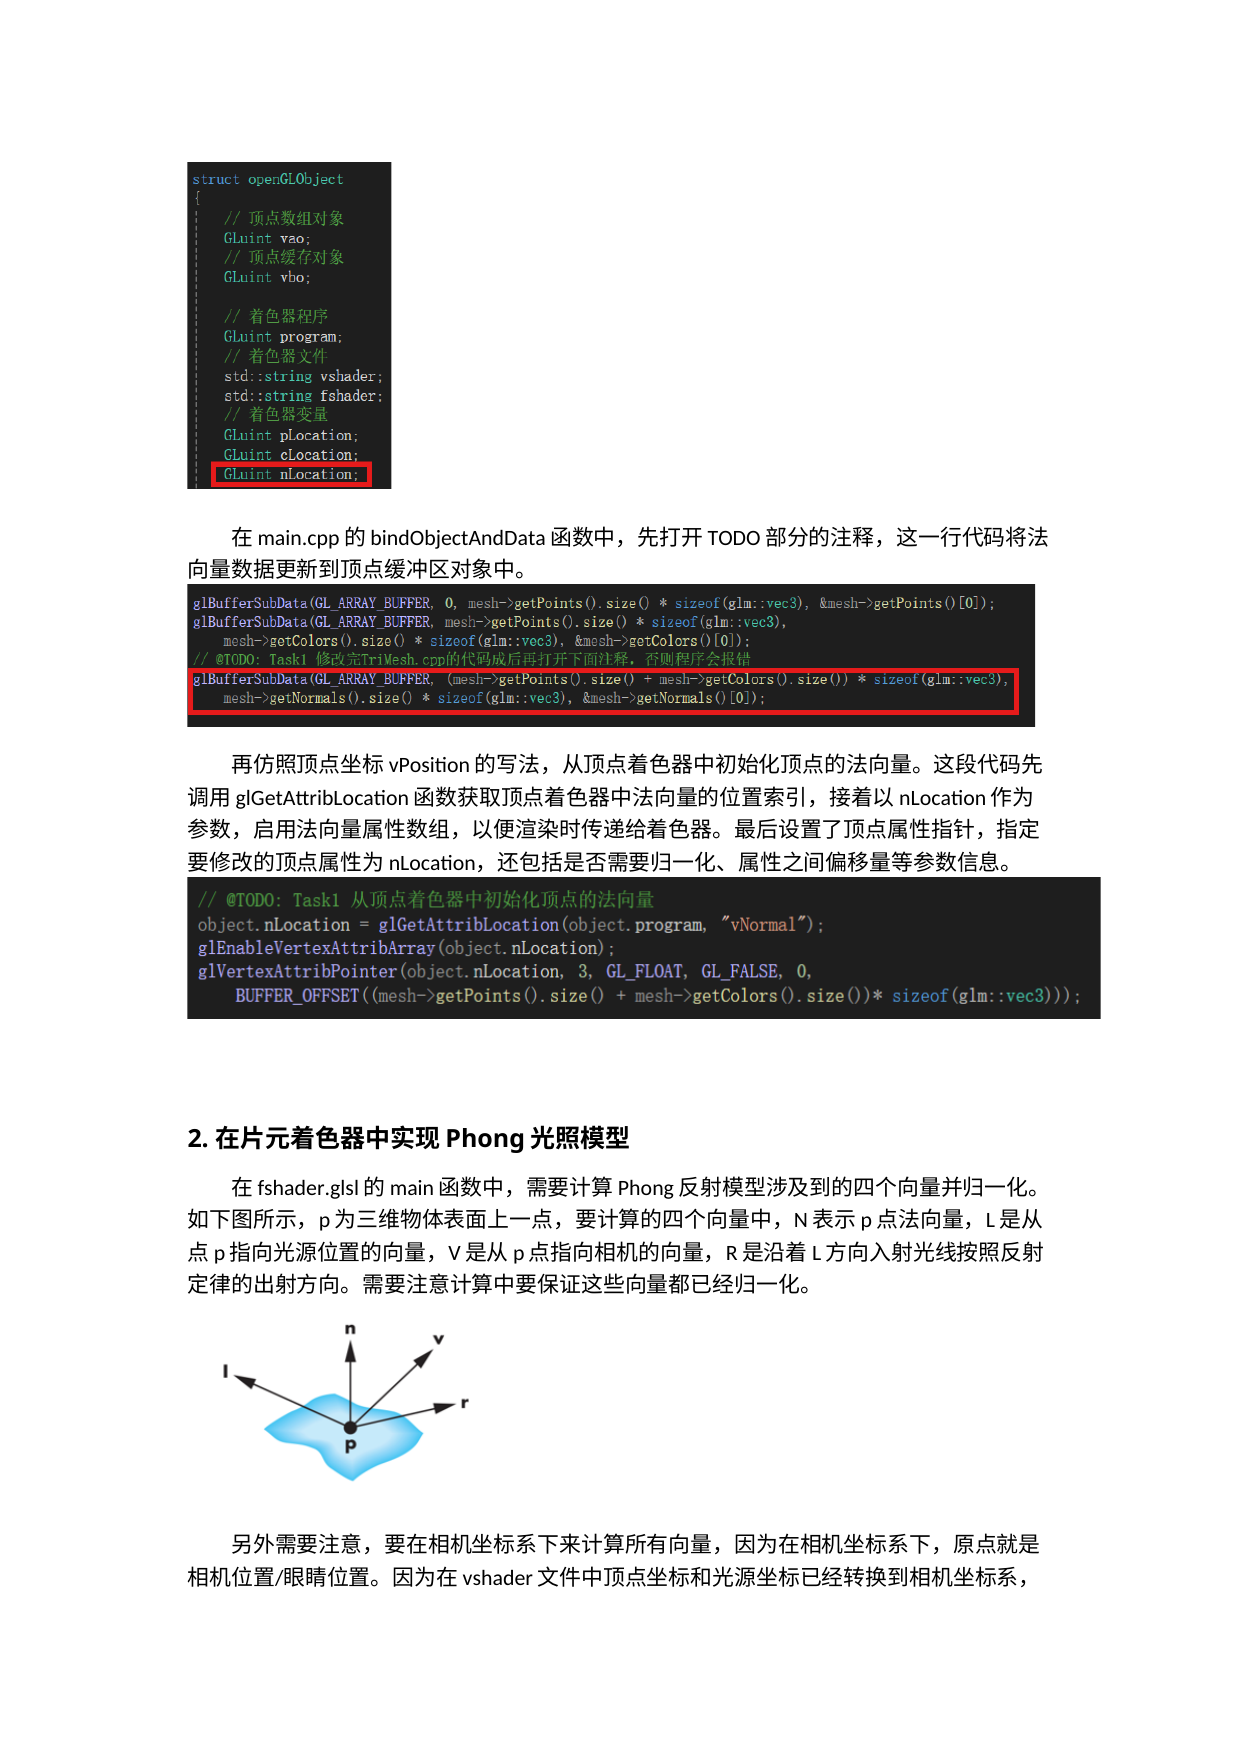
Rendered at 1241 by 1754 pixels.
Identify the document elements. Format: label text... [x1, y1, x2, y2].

picture [187, 1299, 521, 1489]
text 2. 在片元着色器中实现Phong光照模型 [187, 1104, 1053, 1169]
picture [187, 584, 1035, 727]
picture [187, 162, 392, 489]
text 再仿照顶点坐标vPosition的写法，从顶点着色器中初始化顶点的法向量。这段代码先调用glGetAttribLocation函数获取顶点着色器中法向量的位置索引，接着以nLocation作为参数，启用法向量属性数组，以便渲染时传递给着色器。最后设置了顶点属性指针，指定要修改的顶点属性为nLocation，还包括是否需要归一化、属性之间偏移量等参数信息。 [187, 747, 1053, 877]
text 在fshader.glsl的main函数中，需要计算Phong反射模型涉及到的四个向量并归一化。如下图所示，p为三维物体表面上一点，要计算的四个向量中，N表示p点法向量，L是从点p指向光源位置的向量，V是从p点指向相机的向量，R是沿着L方向入射光线按照反射定律的出射方向。需要注意计算中要保证这些向量都已经归一化。 [187, 1169, 1053, 1299]
picture [187, 877, 1101, 1019]
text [187, 1527, 1053, 1592]
text 在main.cpp的bindObjectAndData函数中，先打开TODO部分的注释，这一行代码将法向量数据更新到顶点缓冲区对象中。 [187, 519, 1053, 584]
